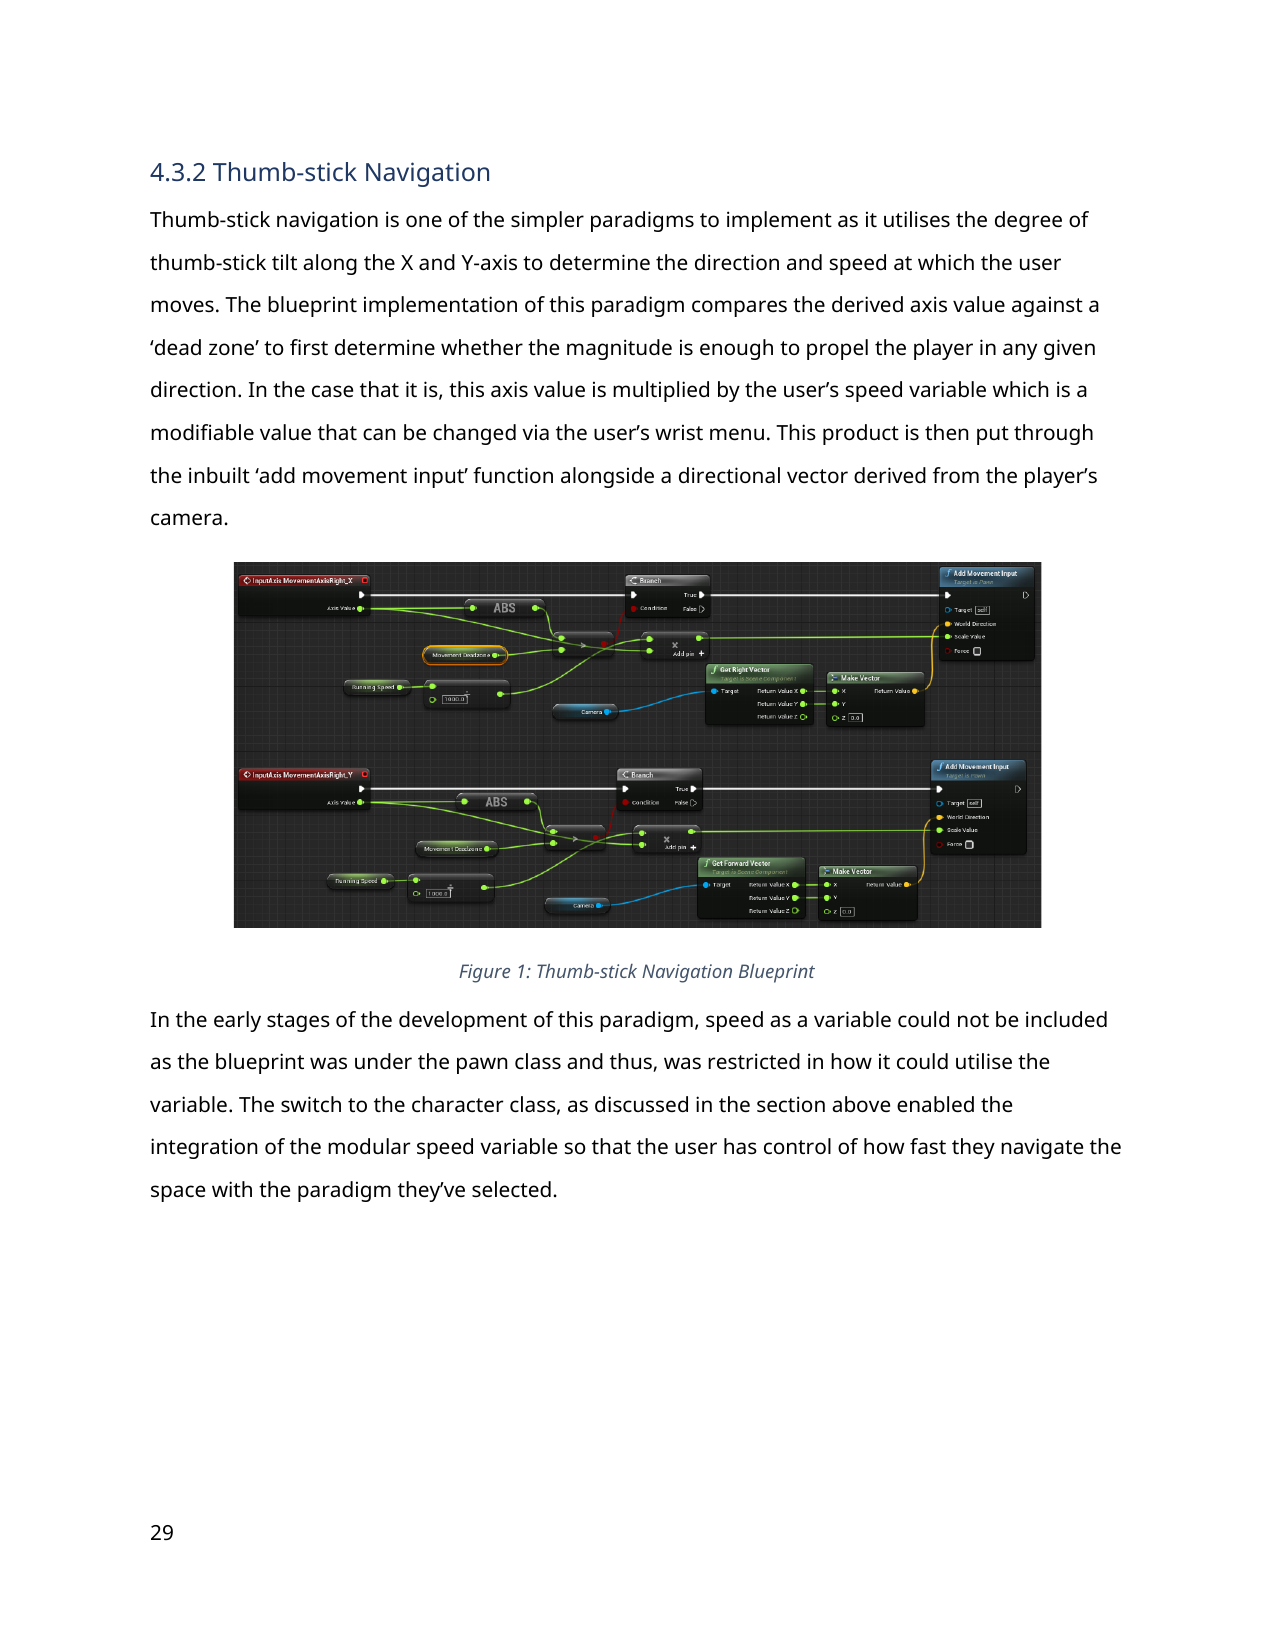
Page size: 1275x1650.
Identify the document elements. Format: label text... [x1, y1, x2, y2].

text In the early stages of the development of this paradigm, speed as a variable could not be included as the blueprint was under the pawn class and thus, was restricted in how it could utilise the variable. The switch to the character class, as discussed in the section above enabled the integration of the modular speed variable so that the user has control of how fast they navigate the space with the paradigm they’ve selected. [150, 1005, 1125, 1203]
picture [233, 562, 1042, 928]
text Thumb-stick navigation is one of the simpler paradigms to implement as it utilises the degree of thumb-stick tilt along the X and Y-axis to determine the direction and speed at which the user moves. The blueprint implementation of this paradigm compares the derived axis value against a ‘dead zone’ to first determine whether the magnitude is enough to propel the player in any given direction. In the case that it is, this axis value is multiplied by the user’s speed variable which is a modifiable value that can be changed via the user’s wrist menu. This product is then put through the inbuilt ‘add movement input’ function alongside a directional vector derived from the player’s camera. [150, 205, 1125, 532]
subtitle 4.3.2 Thumb-stick Navigation [150, 154, 1125, 188]
